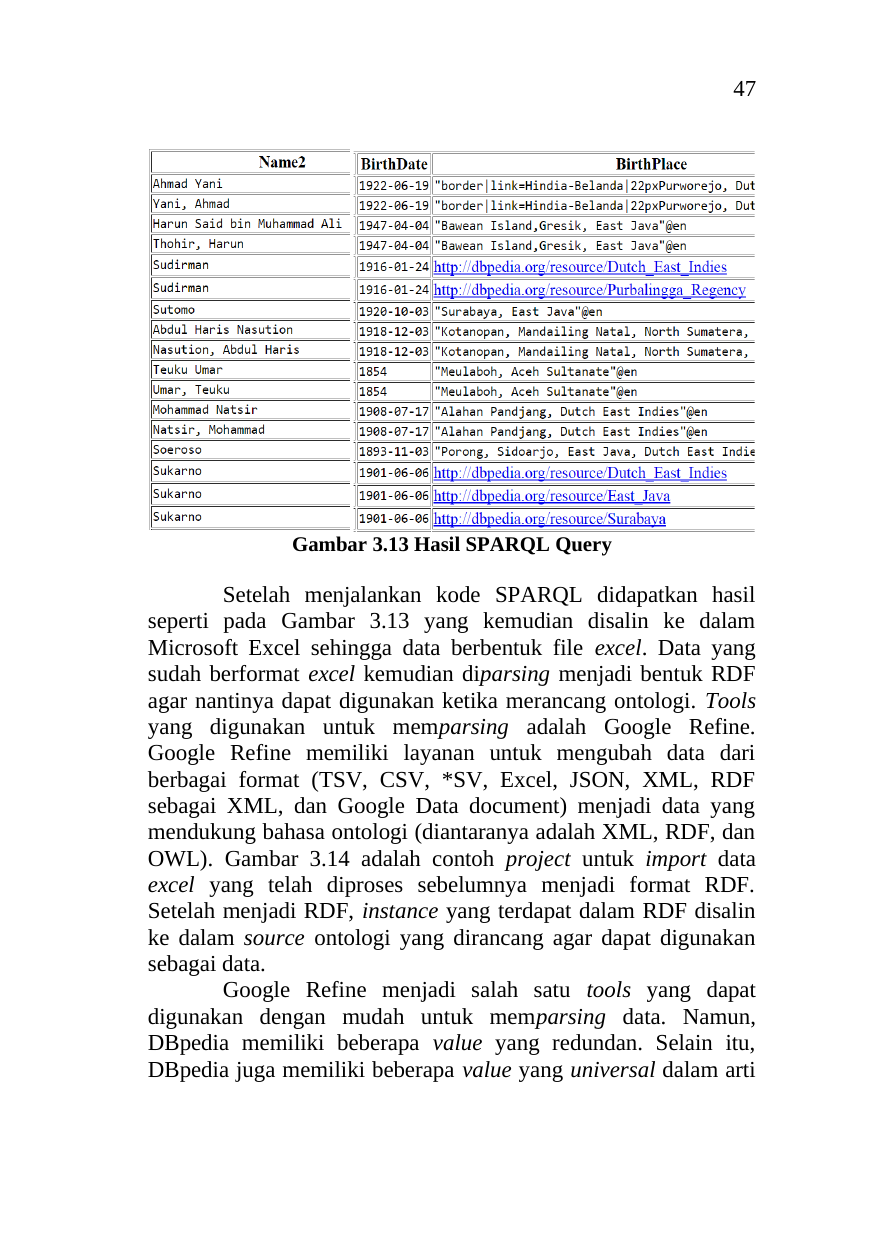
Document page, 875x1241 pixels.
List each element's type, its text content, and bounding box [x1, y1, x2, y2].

picture [147, 147, 350, 530]
picture [353, 149, 755, 532]
